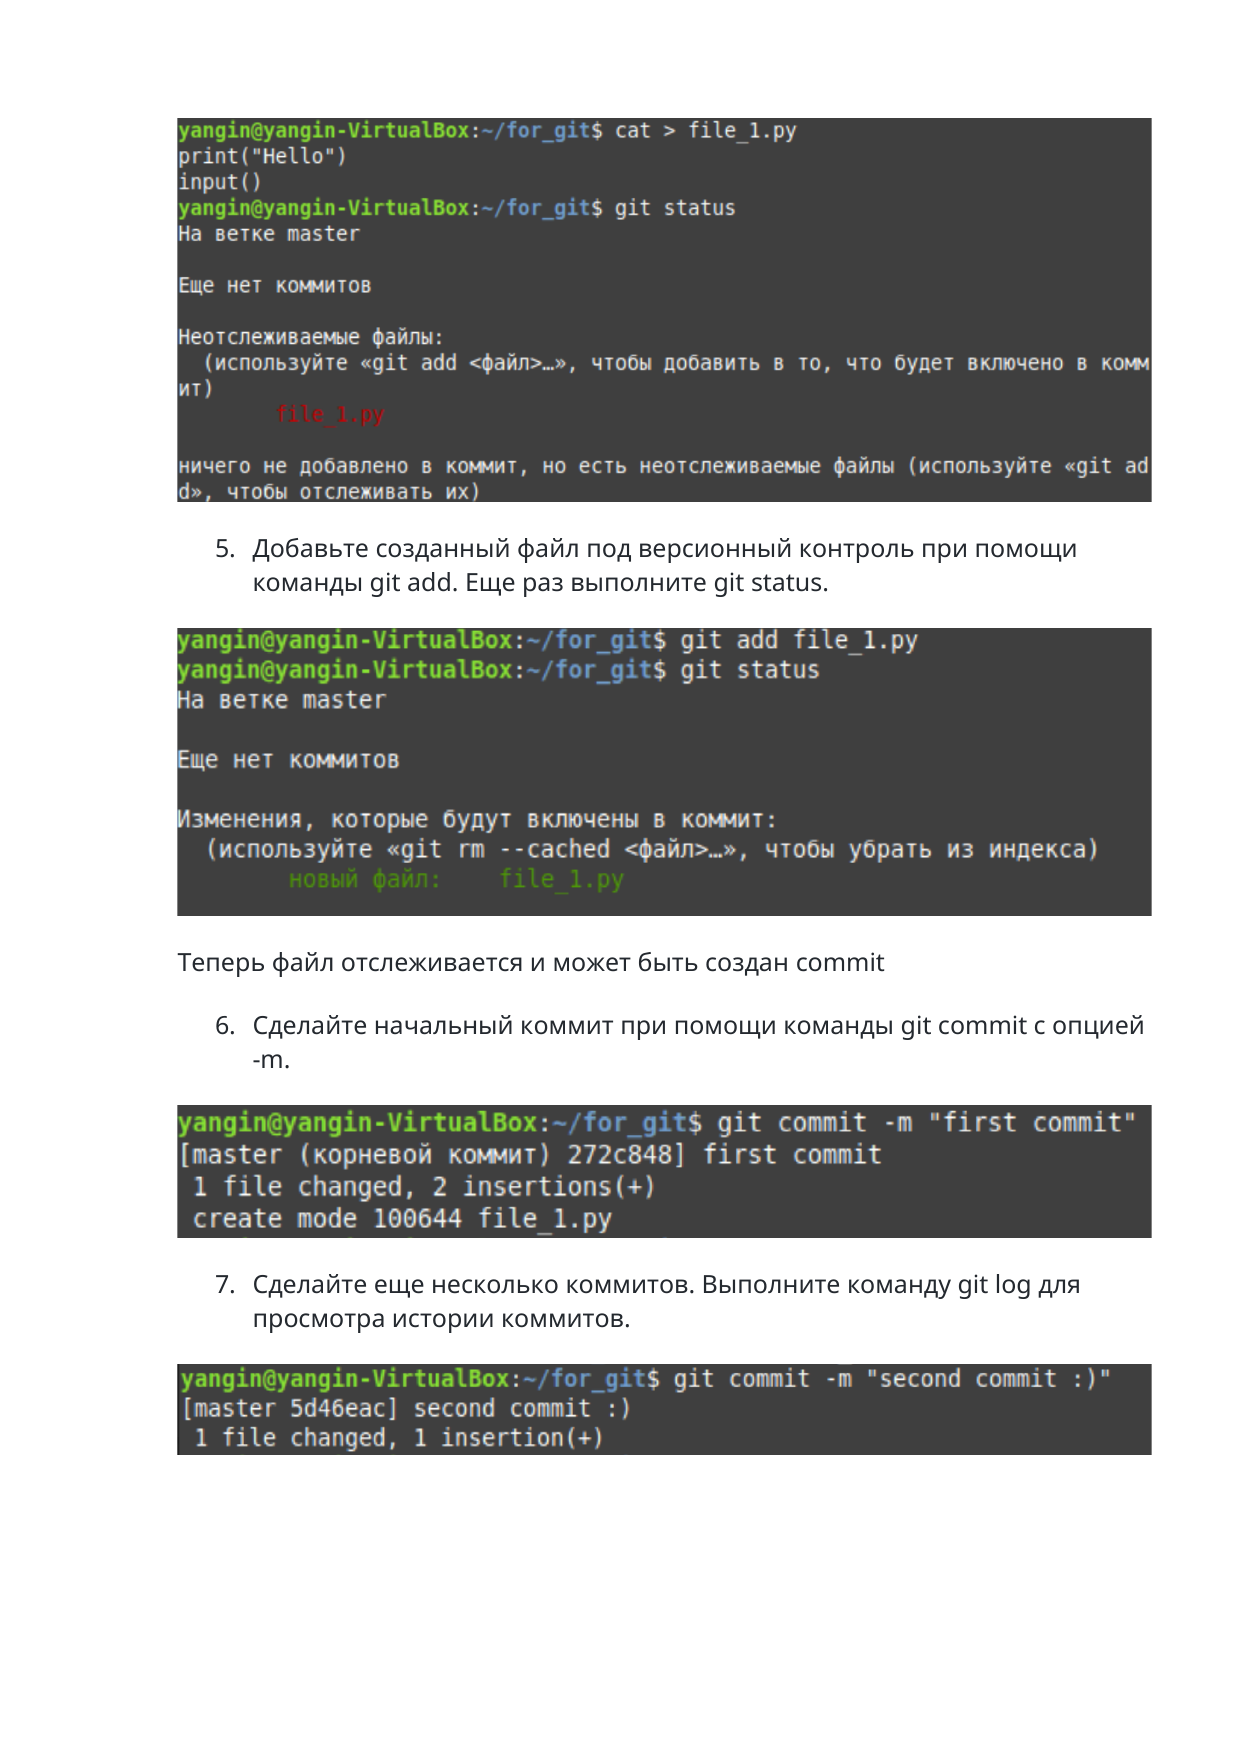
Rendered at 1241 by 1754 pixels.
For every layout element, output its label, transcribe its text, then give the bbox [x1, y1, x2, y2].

list Сделайте еще несколько коммитов. Выполните команду git log для просмотра истории коммитов. [215, 1267, 1152, 1335]
picture [177, 118, 1152, 502]
picture [177, 628, 1152, 916]
text Теперь файл отслеживается и может быть создан commit [177, 945, 1152, 979]
picture [177, 1105, 1152, 1238]
list Сделайте начальный коммит при помощи команды git commit с опцией -m. [215, 1008, 1152, 1076]
picture [177, 1364, 1152, 1455]
list Добавьте созданный файл под версионный контроль при помощи команды git add. Еще раз выполните git status. [215, 531, 1152, 599]
